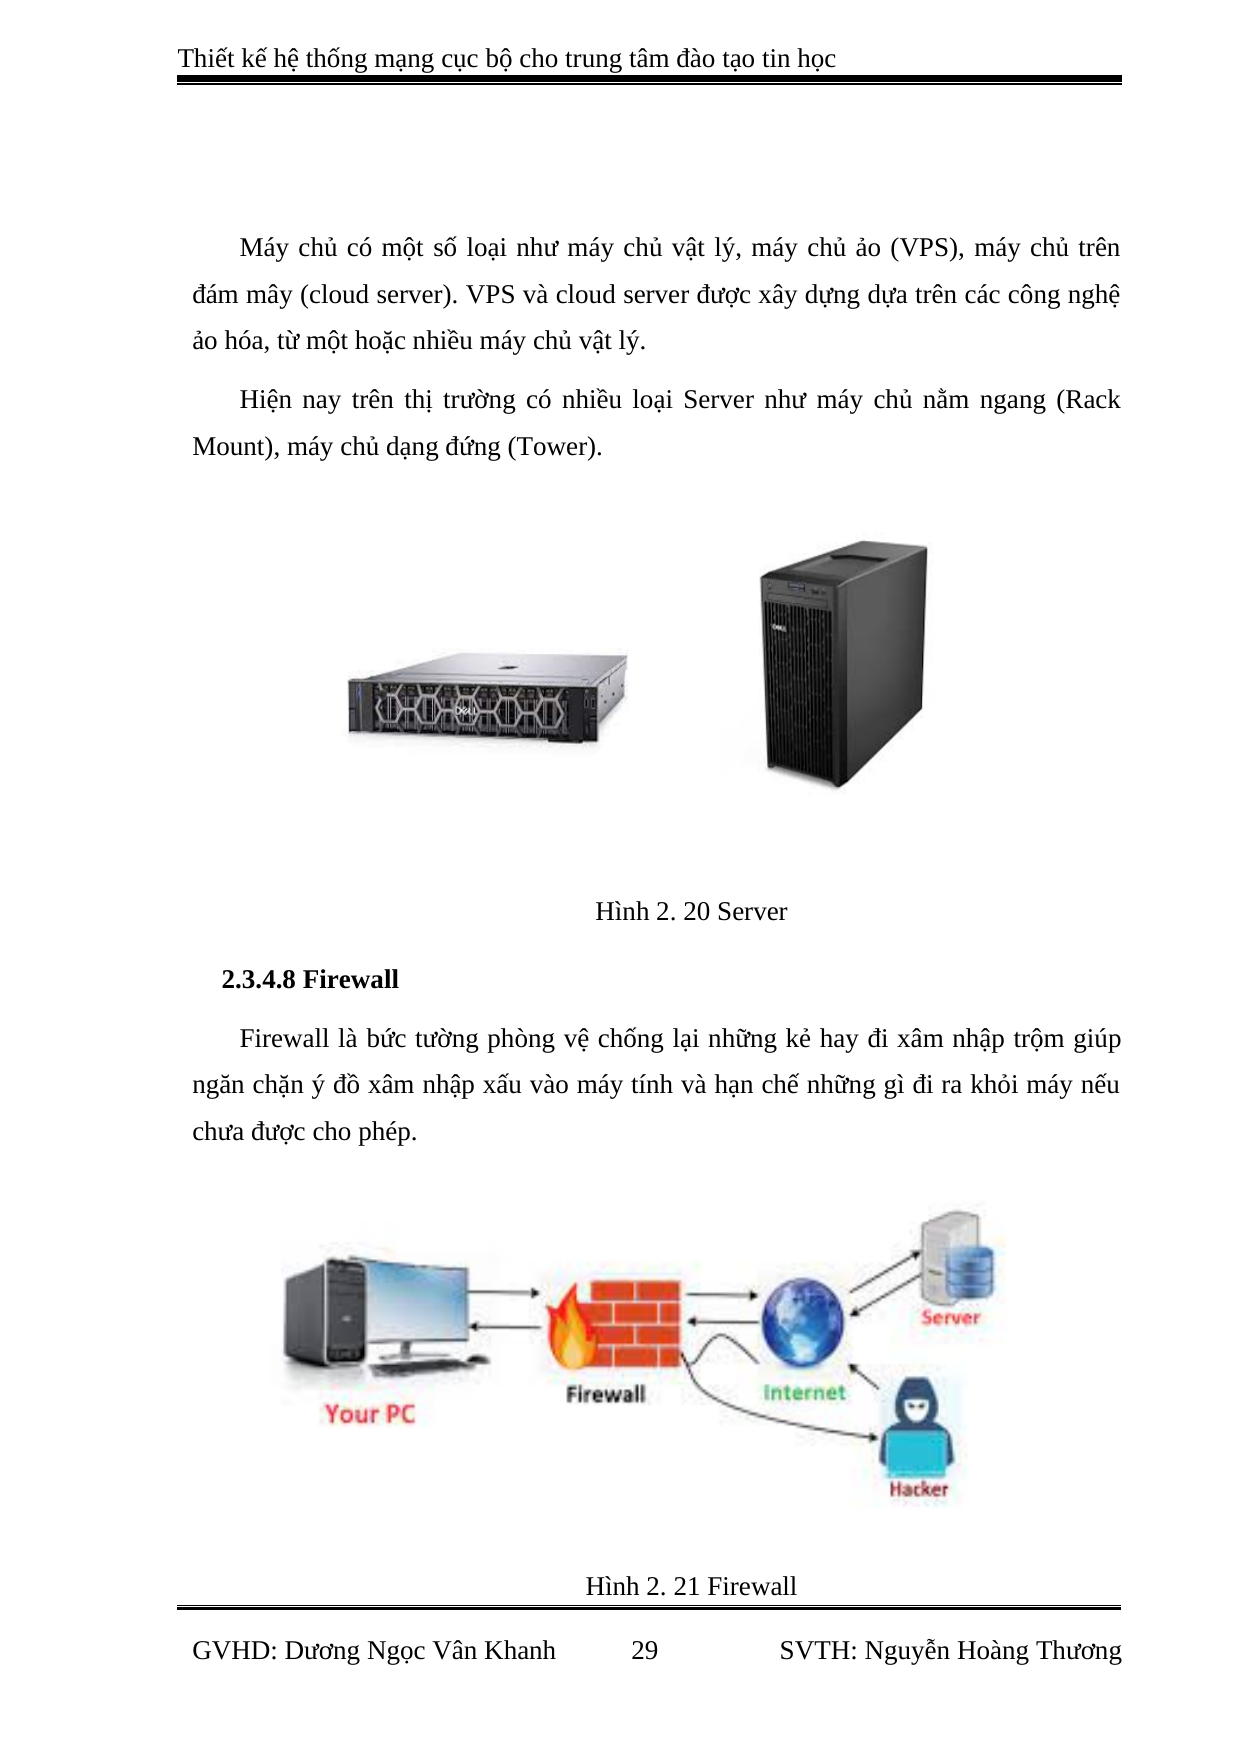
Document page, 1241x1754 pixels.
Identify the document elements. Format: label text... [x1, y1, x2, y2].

picture [282, 504, 1033, 879]
subtitle 2.3.4.8 Firewall [221, 963, 1122, 994]
picture [244, 1182, 1077, 1548]
text Máy chủ có một số loại như máy chủ vật lý, máy chủ ảo (VPS), máy chủ trên đám mây (cloud server). VPS và cloud server được xây dựng dựa trên các công nghệ ảo hóa, từ một hoặc nhiều máy chủ vật lý. [192, 231, 1122, 356]
text Firewall là bức tường phòng vệ chống lại những kẻ hay đi xâm nhập trộm giúp ngăn chặn ý đồ xâm nhập xấu vào máy tính và hạn chế những gì đi ra khỏi máy nếu chưa được cho phép. [192, 1022, 1122, 1146]
text Hiện nay trên thị trường có nhiều loại Server như máy chủ nằm ngang (Rack Mount), máy chủ dạng đứng (Tower). [192, 383, 1122, 461]
